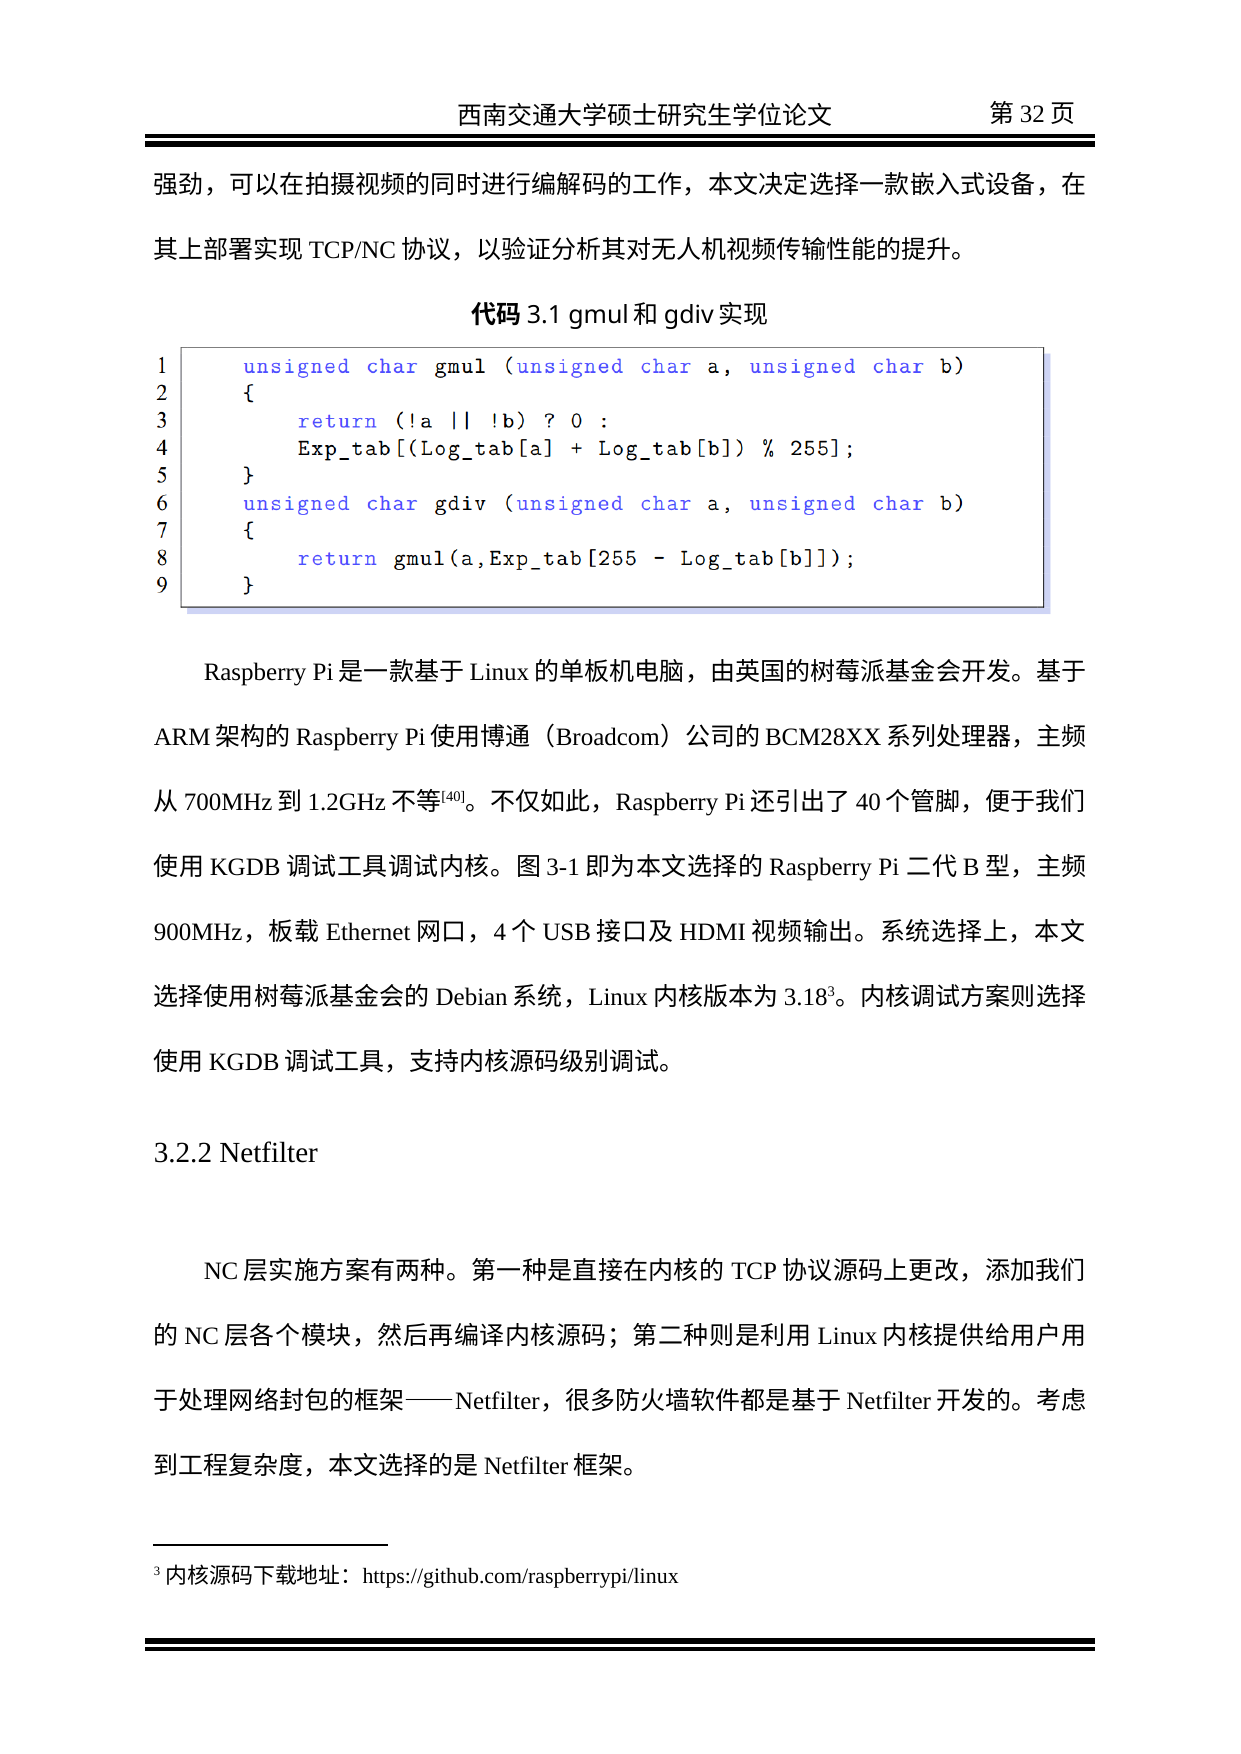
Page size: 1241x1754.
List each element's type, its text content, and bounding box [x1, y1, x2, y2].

text Raspberry Pi是一款基于Linux的单板机电脑，由英国的树莓派基金会开发。基于ARM架构的Raspberry Pi使用博通（Broadcom）公司的BCM28XX系列处理器，主频从700MHz到1.2GHz不等[40]。不仅如此，Raspberry Pi还引出了40个管脚，便于我们使用KGDB调试工具调试内核。图3-1即为本文选择的Raspberry Pi 二代B型，主频900MHz，板载Ethernet网口，4个USB接口及HDMI视频输出。系统选择上，本文选择使用树莓派基金会的Debian系统，Linux内核版本为3.18。内核调试方案则选择使用KGDB调试工具，支持内核源码级别调试。 [153, 637, 1087, 1092]
text 代码3.1 gmul和gdiv实现 [153, 280, 1087, 345]
text NC层实施方案有两种。第一种是直接在内核的TCP协议源码上更改，添加我们的NC层各个模块，然后再编译内核源码；第二种则是利用Linux内核提供给用户用于处理网络封包的框架——Netfilter，很多防火墙软件都是基于Netfilter开发的。考虑到工程复杂度，本文选择的是Netfilter框架。 [153, 1236, 1087, 1496]
picture [153, 345, 1054, 618]
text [153, 150, 1087, 280]
subtitle 3.2.2 Netfilter [153, 1119, 1087, 1184]
